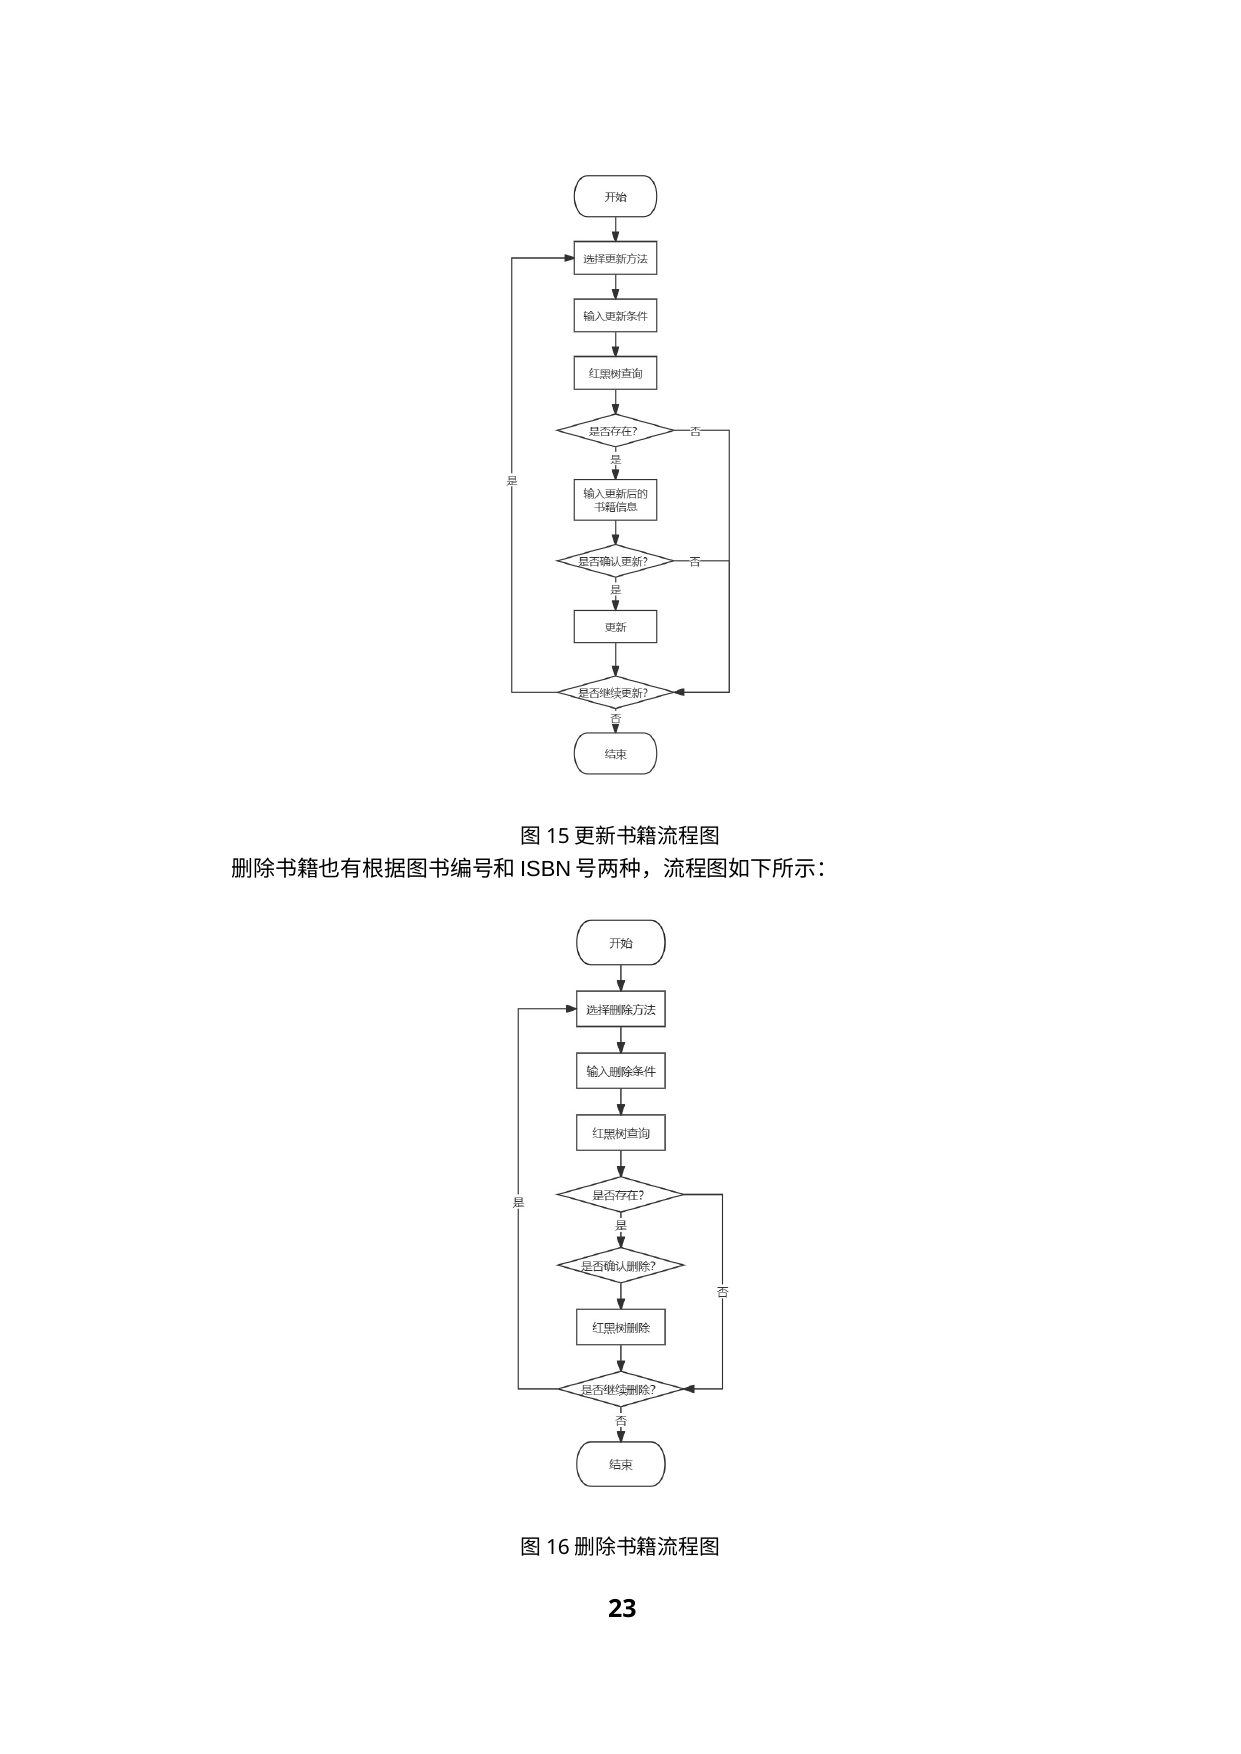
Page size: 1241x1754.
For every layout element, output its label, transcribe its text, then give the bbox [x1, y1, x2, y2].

picture [496, 898, 744, 1508]
picture [491, 155, 749, 794]
text 图 15 更新书籍流程图 [187, 818, 1053, 851]
text 图 16 删除书籍流程图 [187, 1529, 1053, 1562]
text 删除书籍也有根据图书编号和ISBN号两种，流程图如下所示： [187, 851, 1053, 883]
